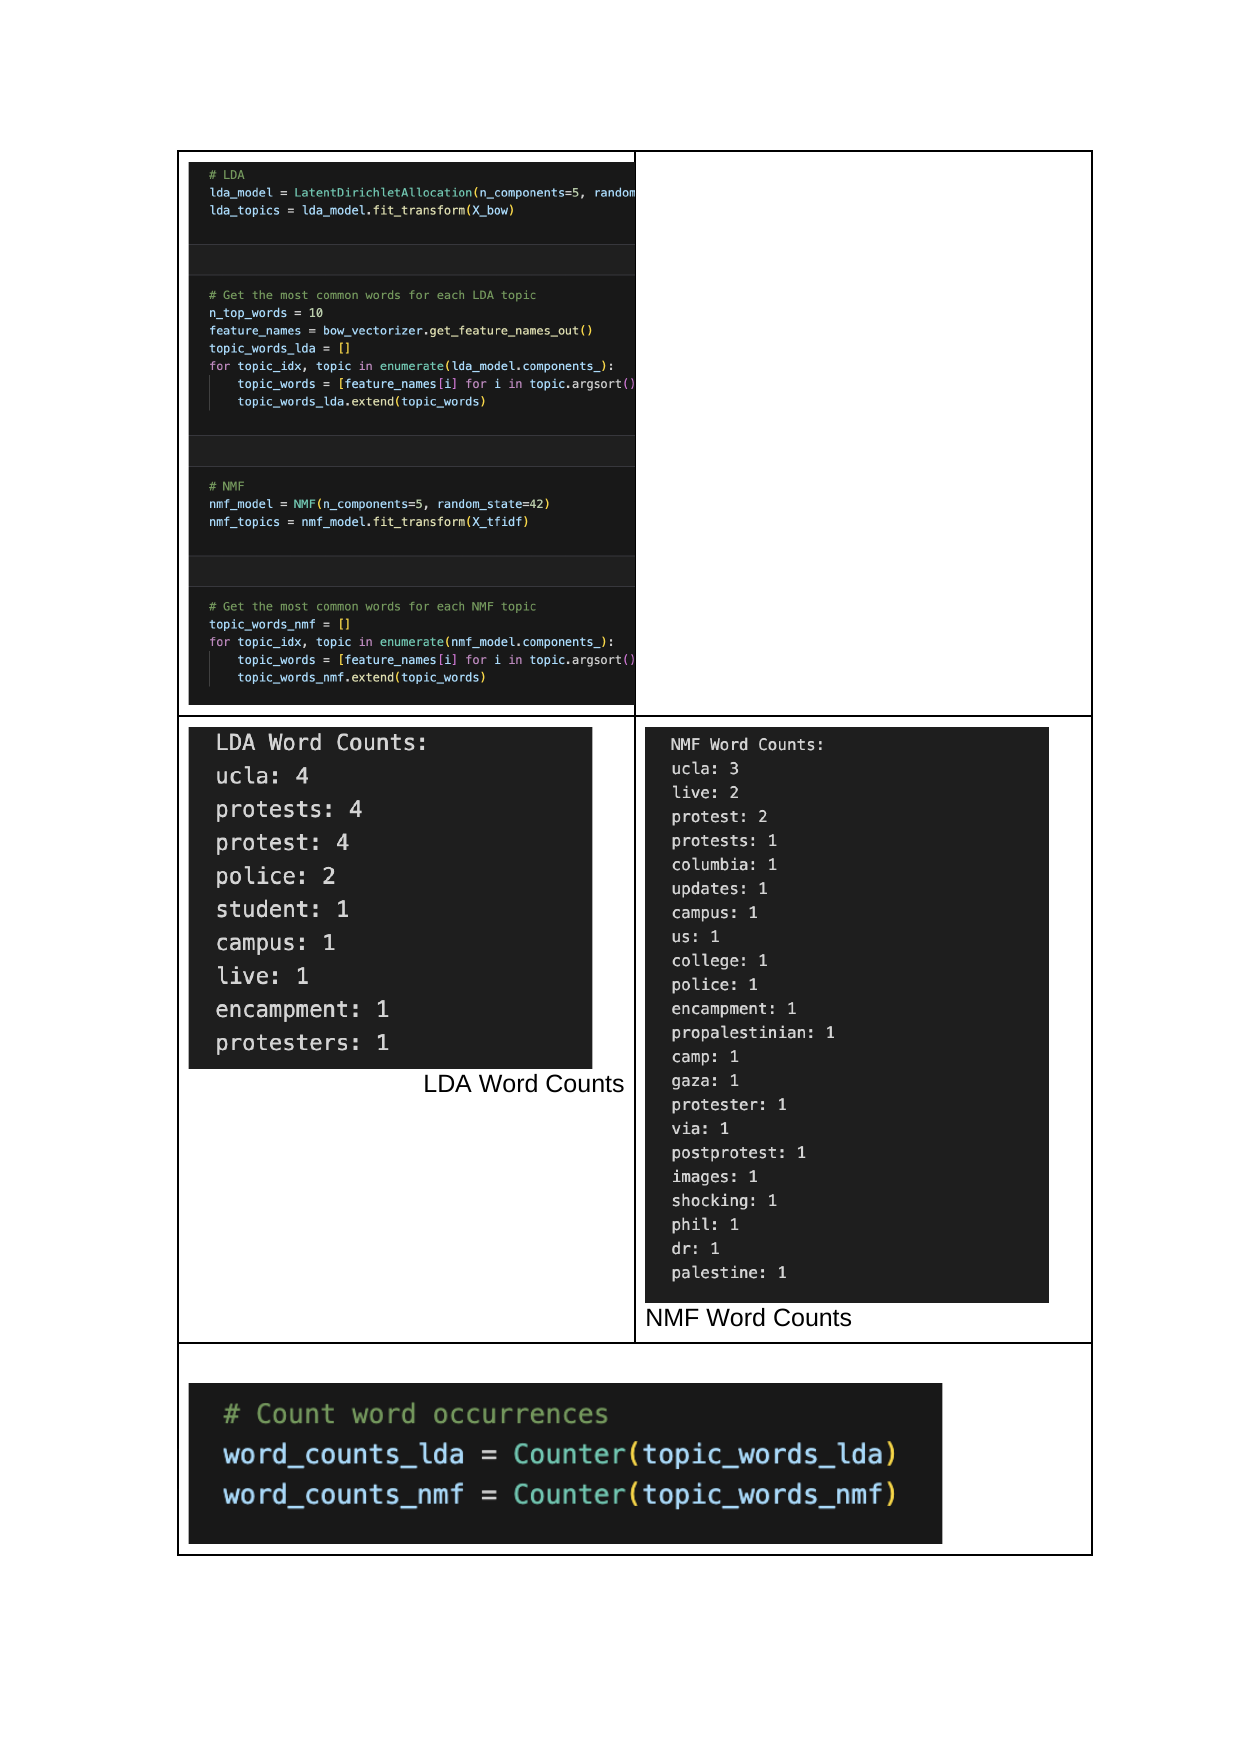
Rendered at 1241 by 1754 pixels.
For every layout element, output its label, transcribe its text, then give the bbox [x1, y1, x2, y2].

picture [188, 727, 593, 1069]
table_cell LDA Word Counts [179, 717, 634, 1342]
picture [645, 727, 1049, 1303]
picture [188, 1383, 943, 1544]
table_cell NMF Word Counts [636, 717, 1091, 1342]
table_header [179, 152, 634, 714]
table_cell [179, 1344, 1091, 1554]
picture [188, 162, 635, 705]
table_header [636, 152, 1091, 714]
